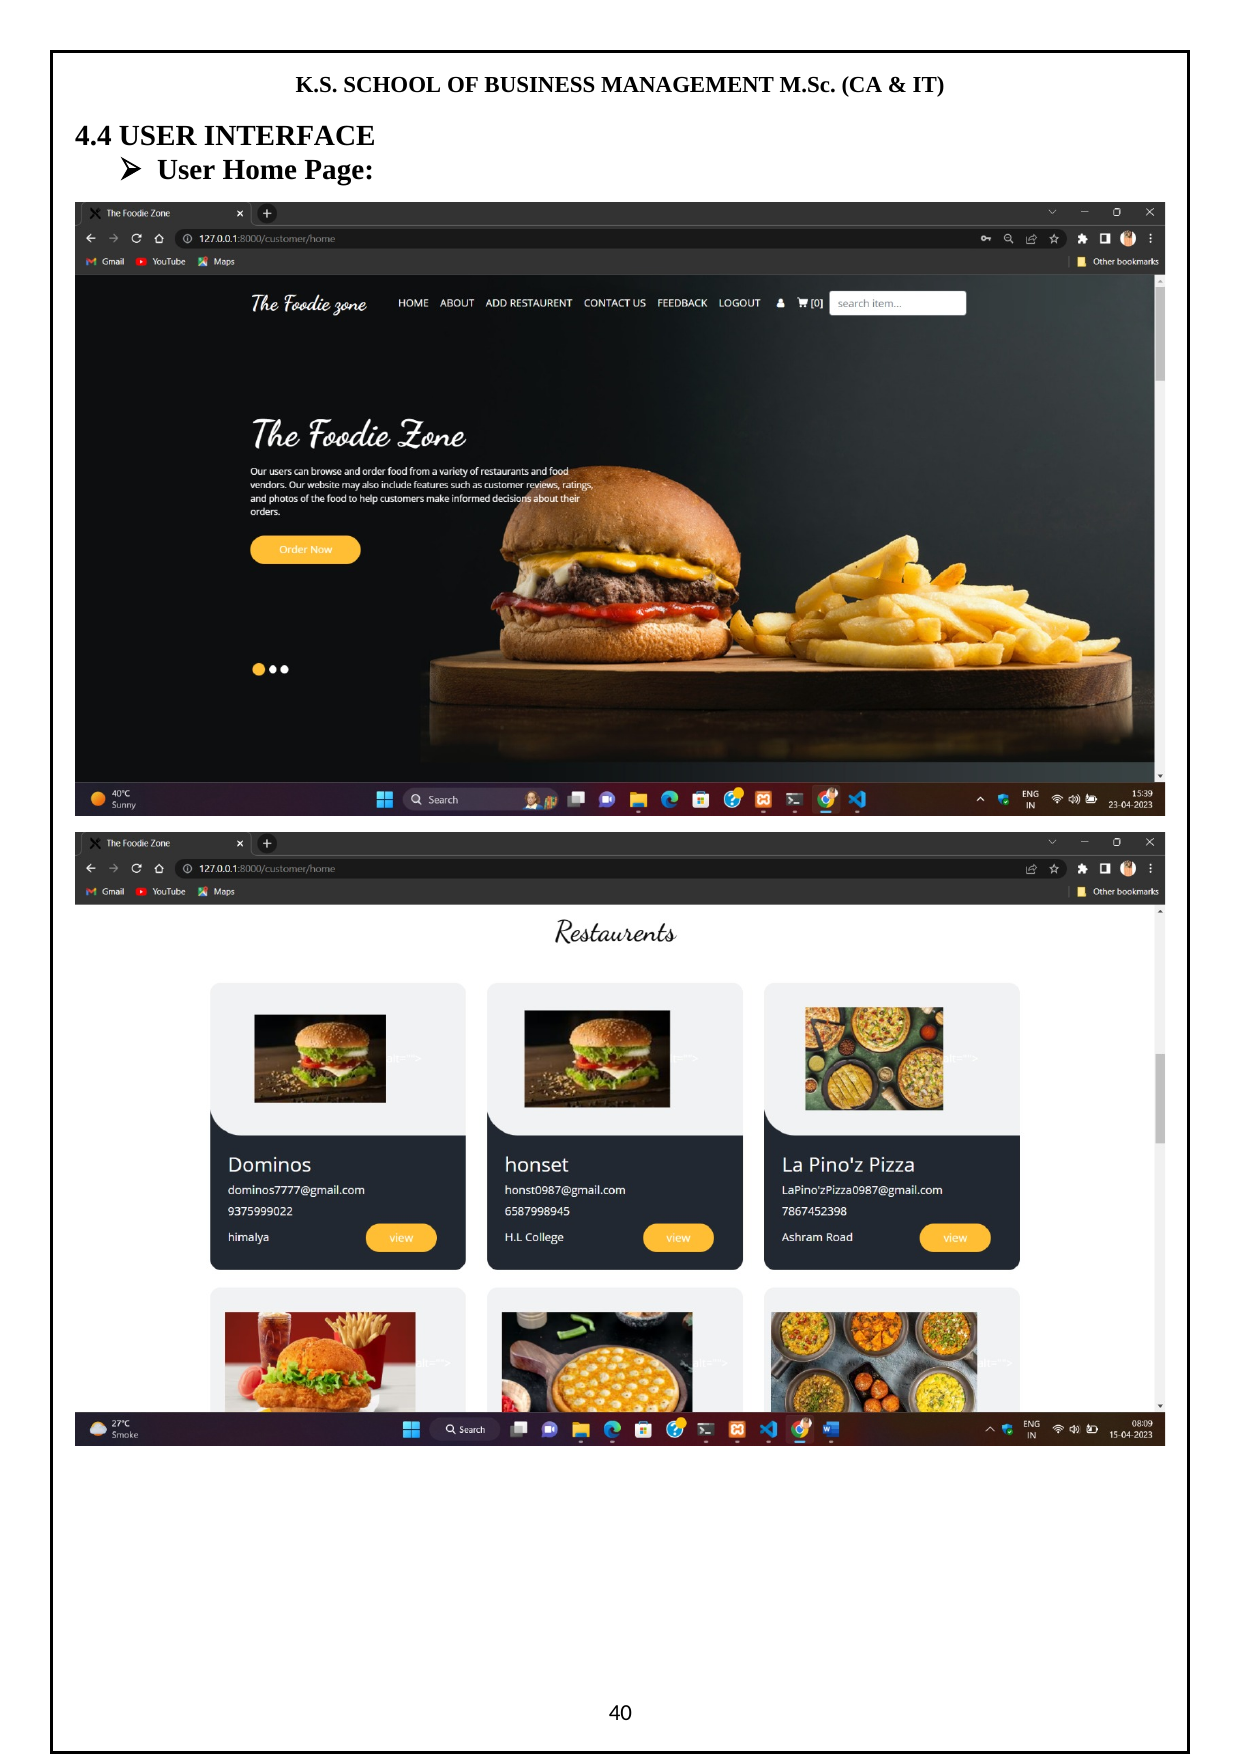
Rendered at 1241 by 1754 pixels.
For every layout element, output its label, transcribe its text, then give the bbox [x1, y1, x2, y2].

picture [75, 202, 1166, 816]
list User Home Page: [119, 152, 1165, 185]
subtitle 4.4 USER INTERFACE [75, 118, 1165, 152]
picture [75, 832, 1166, 1446]
